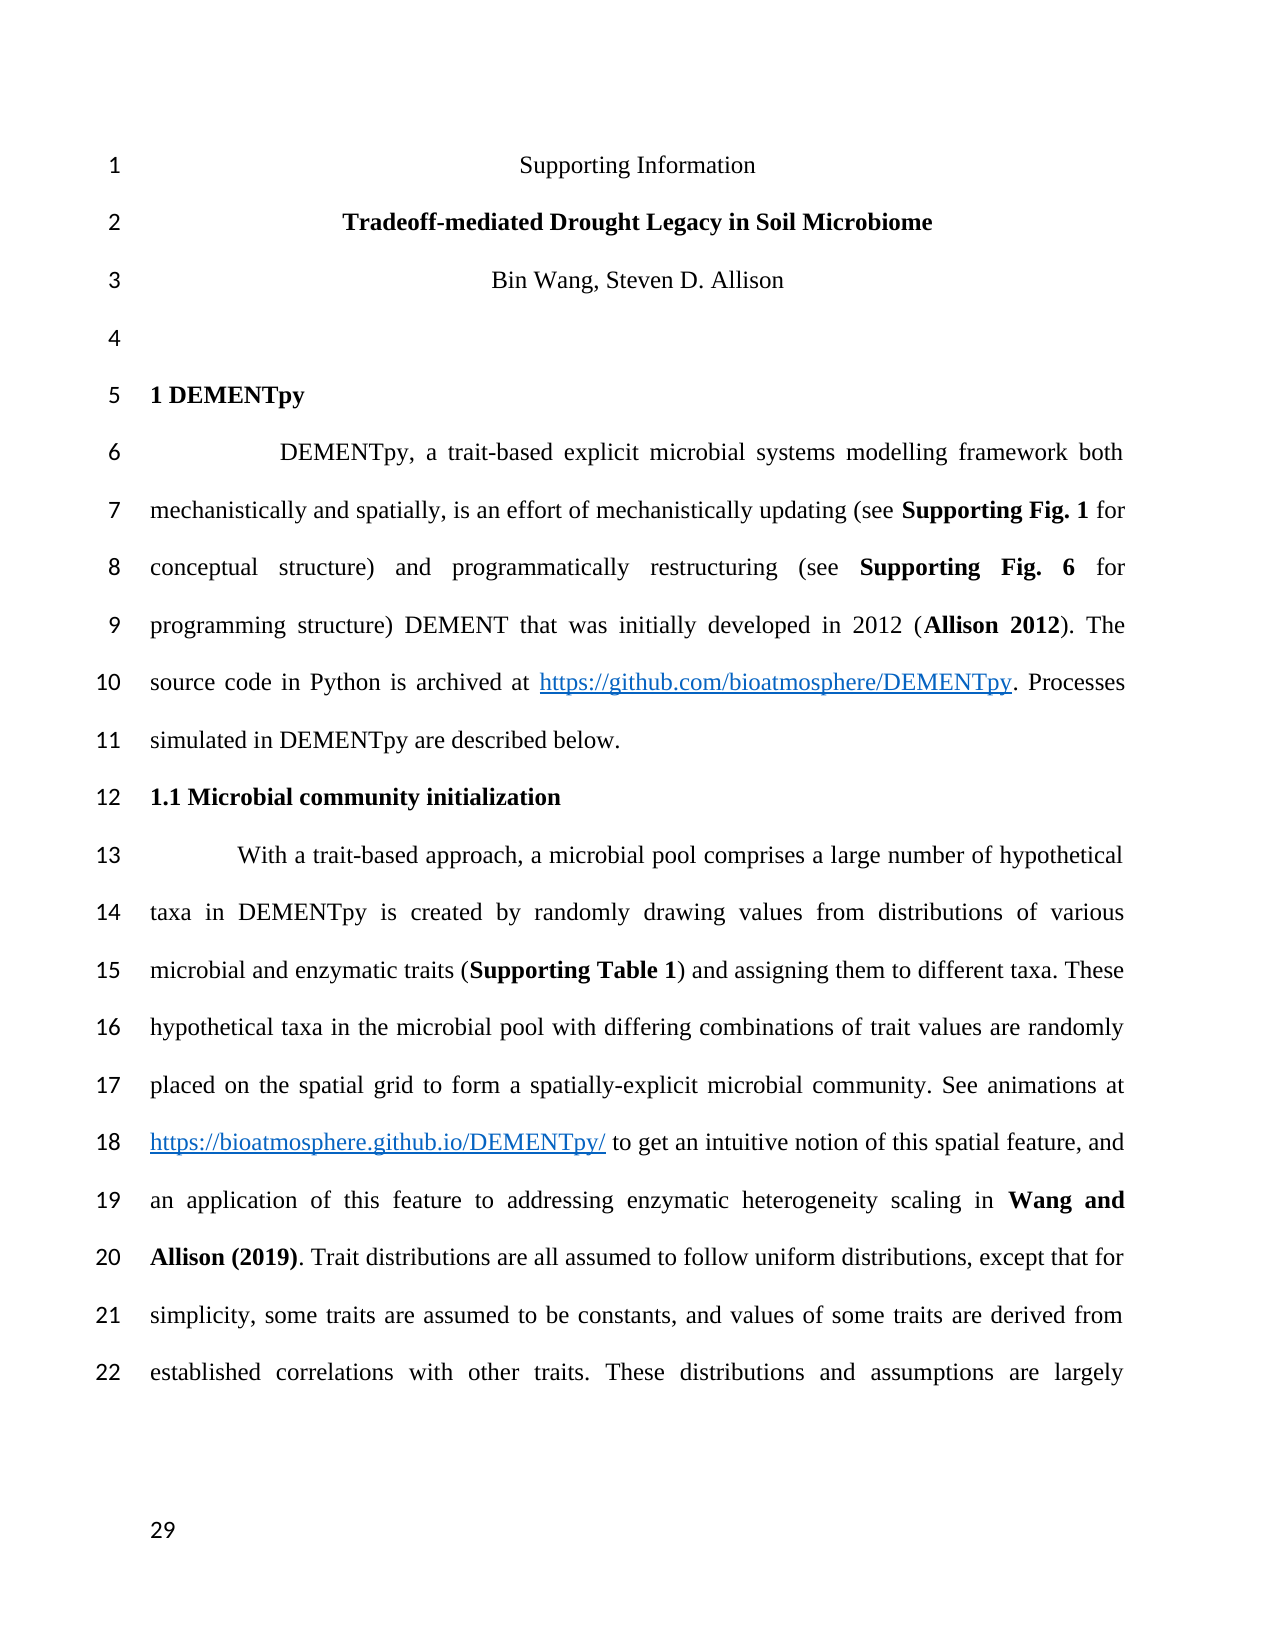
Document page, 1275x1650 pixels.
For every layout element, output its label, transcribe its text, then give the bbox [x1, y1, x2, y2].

text Bin Wang, Steven D. Allison [150, 265, 1125, 294]
subtitle Supporting Information [150, 150, 1125, 179]
text DEMENTpy, a trait-based explicit microbial systems modelling framework both mechanistically and spatially, is an effort of mechanistically updating (see Supporting Fig. 1 for conceptual structure) and programmatically restructuring (see Supporting Fig. 6 for programming structure) DEMENT that was initially developed in 2012 (Allison 2012). The source code in Python is archived at https://github.com/bioatmosphere/DEMENTpy. Processes simulated in DEMENTpy are described below. [150, 437, 1125, 754]
subtitle 1.1 Microbial community initialization [150, 782, 1125, 811]
subtitle 1 DEMENTpy [150, 380, 1125, 409]
text Tradeoff-mediated Drought Legacy in Soil Microbiome [150, 207, 1125, 236]
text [150, 840, 1125, 1386]
